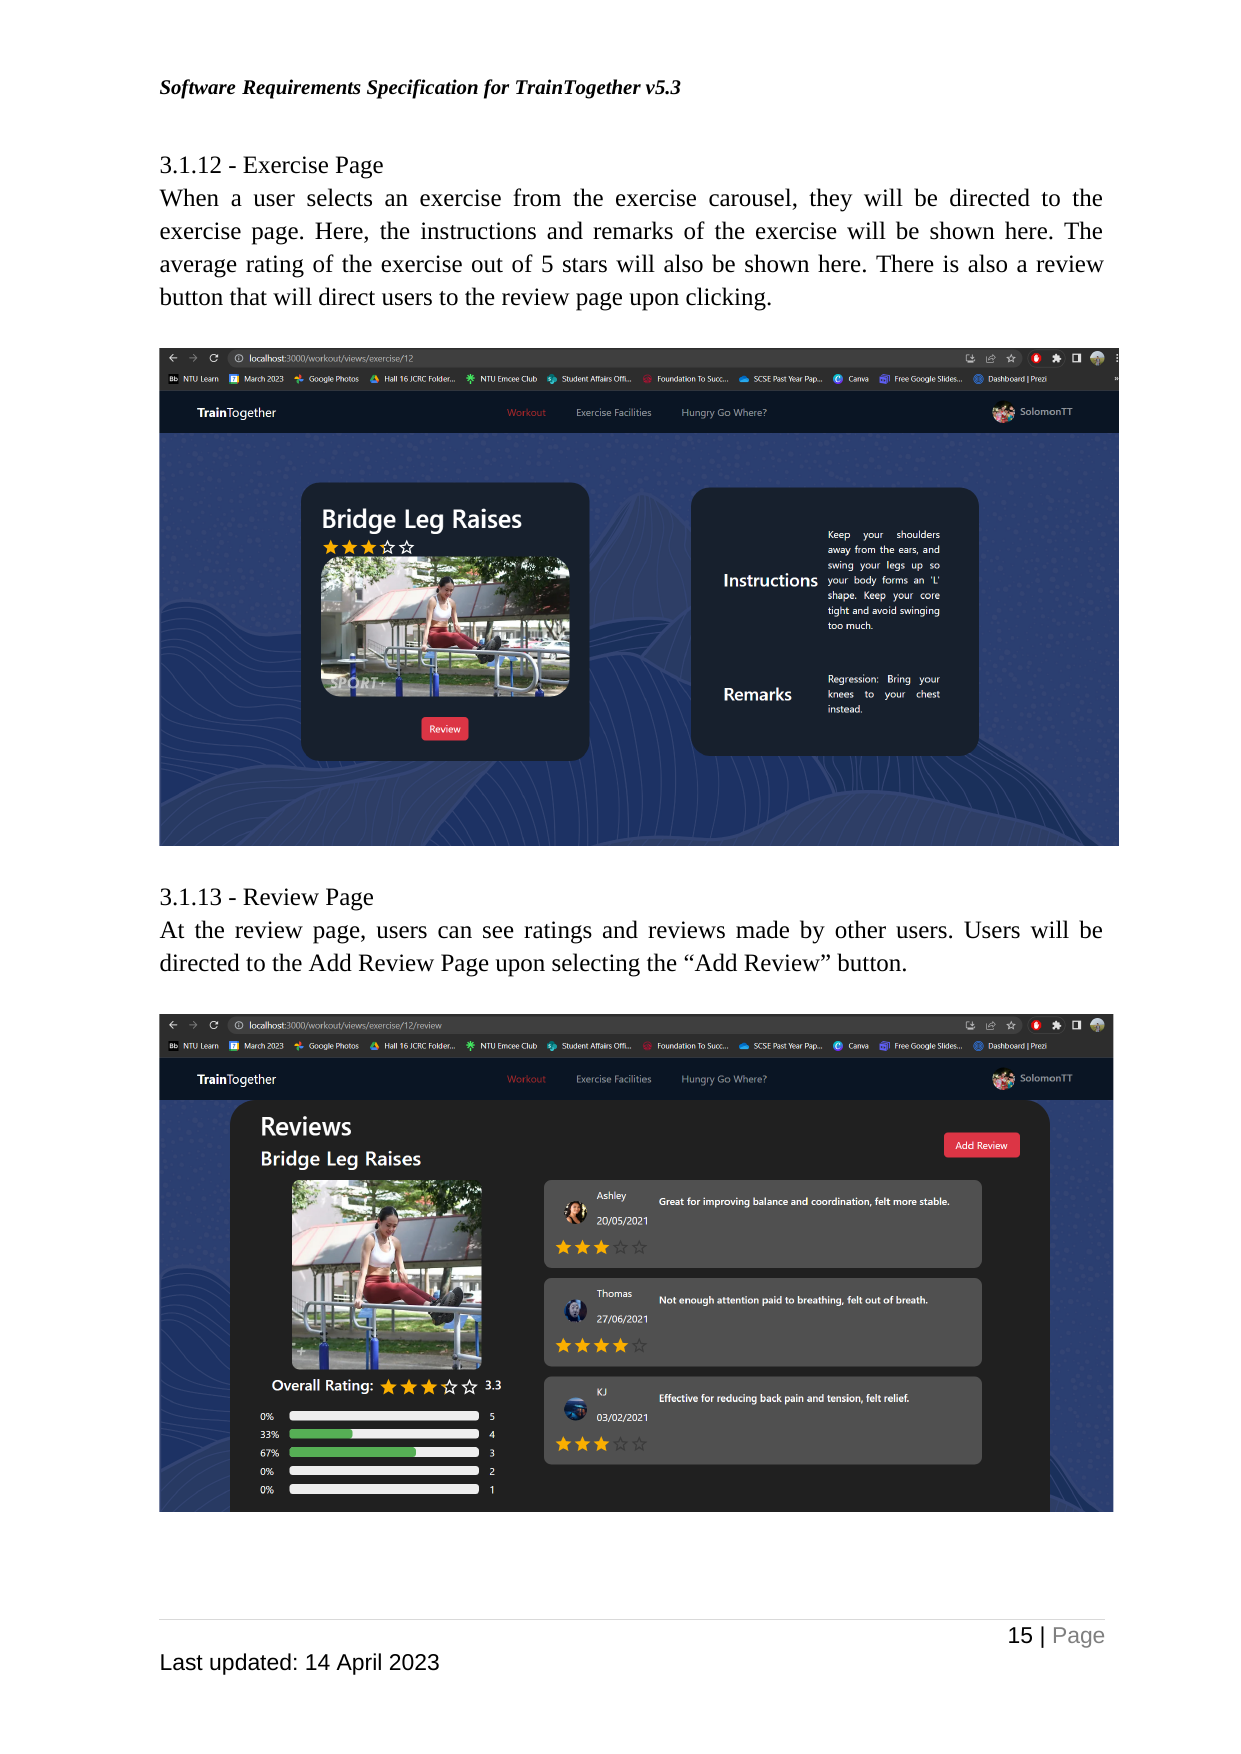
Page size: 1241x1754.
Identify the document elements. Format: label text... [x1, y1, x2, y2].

text When a user selects an exercise from the exercise carousel, they will be directed to the exercise page. Here, the instructions and remarks of the exercise will be shown here. The average rating of the exercise out of 5 stars will also be shown here. There is also a review button that will direct users to the review page upon clicking. [159, 183, 1105, 311]
text 3.1.12 - Exercise Page [159, 150, 1105, 179]
picture [159, 1014, 1114, 1512]
text At the review page, users can see ratings and reviews made by other users. Users will be directed to the Add Review Page upon selecting the “Add Review” button. [159, 915, 1105, 977]
text 3.1.13 - Review Page [159, 882, 1105, 911]
picture [159, 348, 1119, 846]
